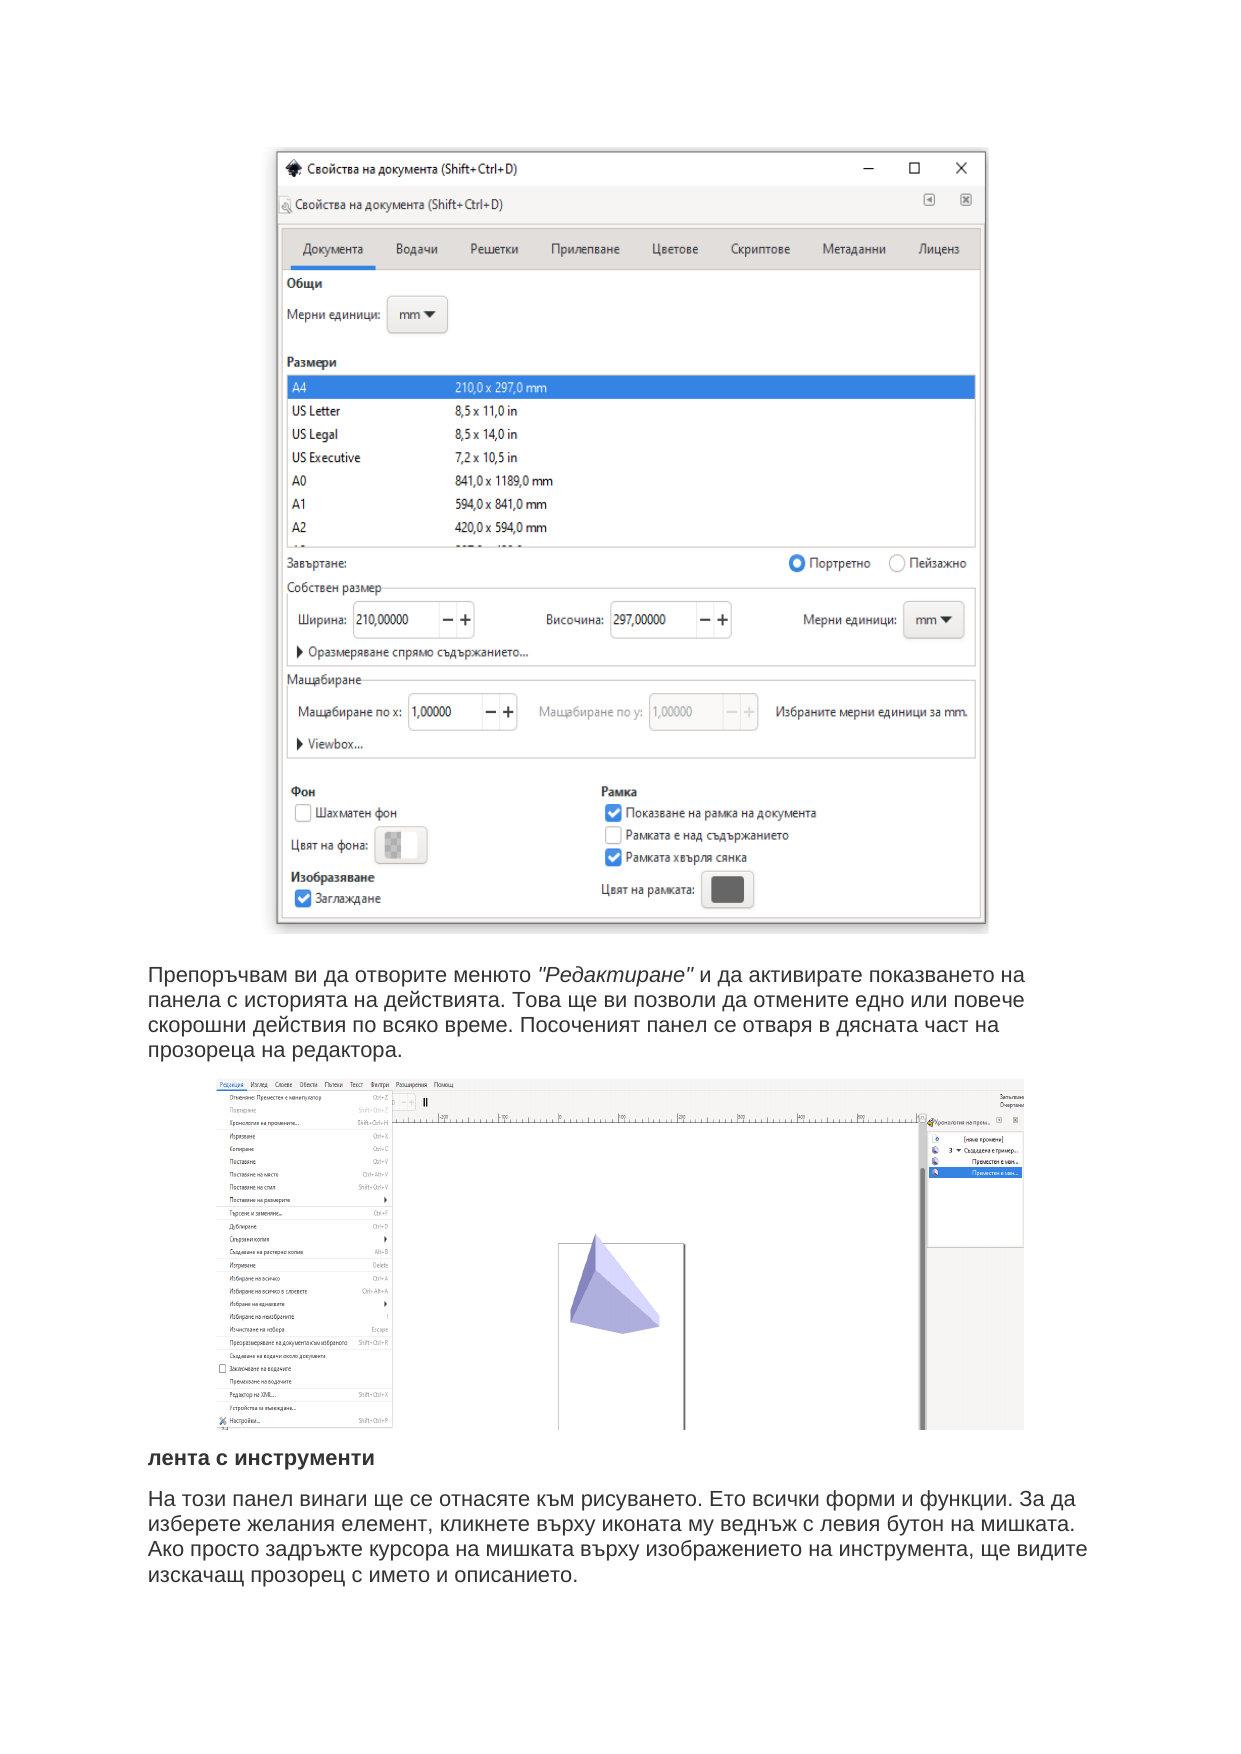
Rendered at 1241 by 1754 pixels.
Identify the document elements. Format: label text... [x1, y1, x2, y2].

text Препоръчвам ви да отворите менюто "Редактиране" и да активирате показването на панела с историята на действията. Това ще ви позволи да отмените едно или повече скорошни действия по всяко време. Посоченият панел се отваря в дясната част на прозореца на редактора. [148, 962, 1093, 1062]
text лента с инструменти [148, 1445, 1093, 1470]
text На този панел винаги ще се отнасяте към рисуването. Ето всички форми и функции. За да изберете желания елемент, кликнете върху иконата му веднъж с левия бутон на мишката. Ако просто задръжте курсора на мишката върху изображението на инструмента, ще видите изскачащ прозорец с името и описанието. [148, 1486, 1093, 1587]
picture [251, 147, 989, 934]
picture [216, 1078, 1024, 1430]
